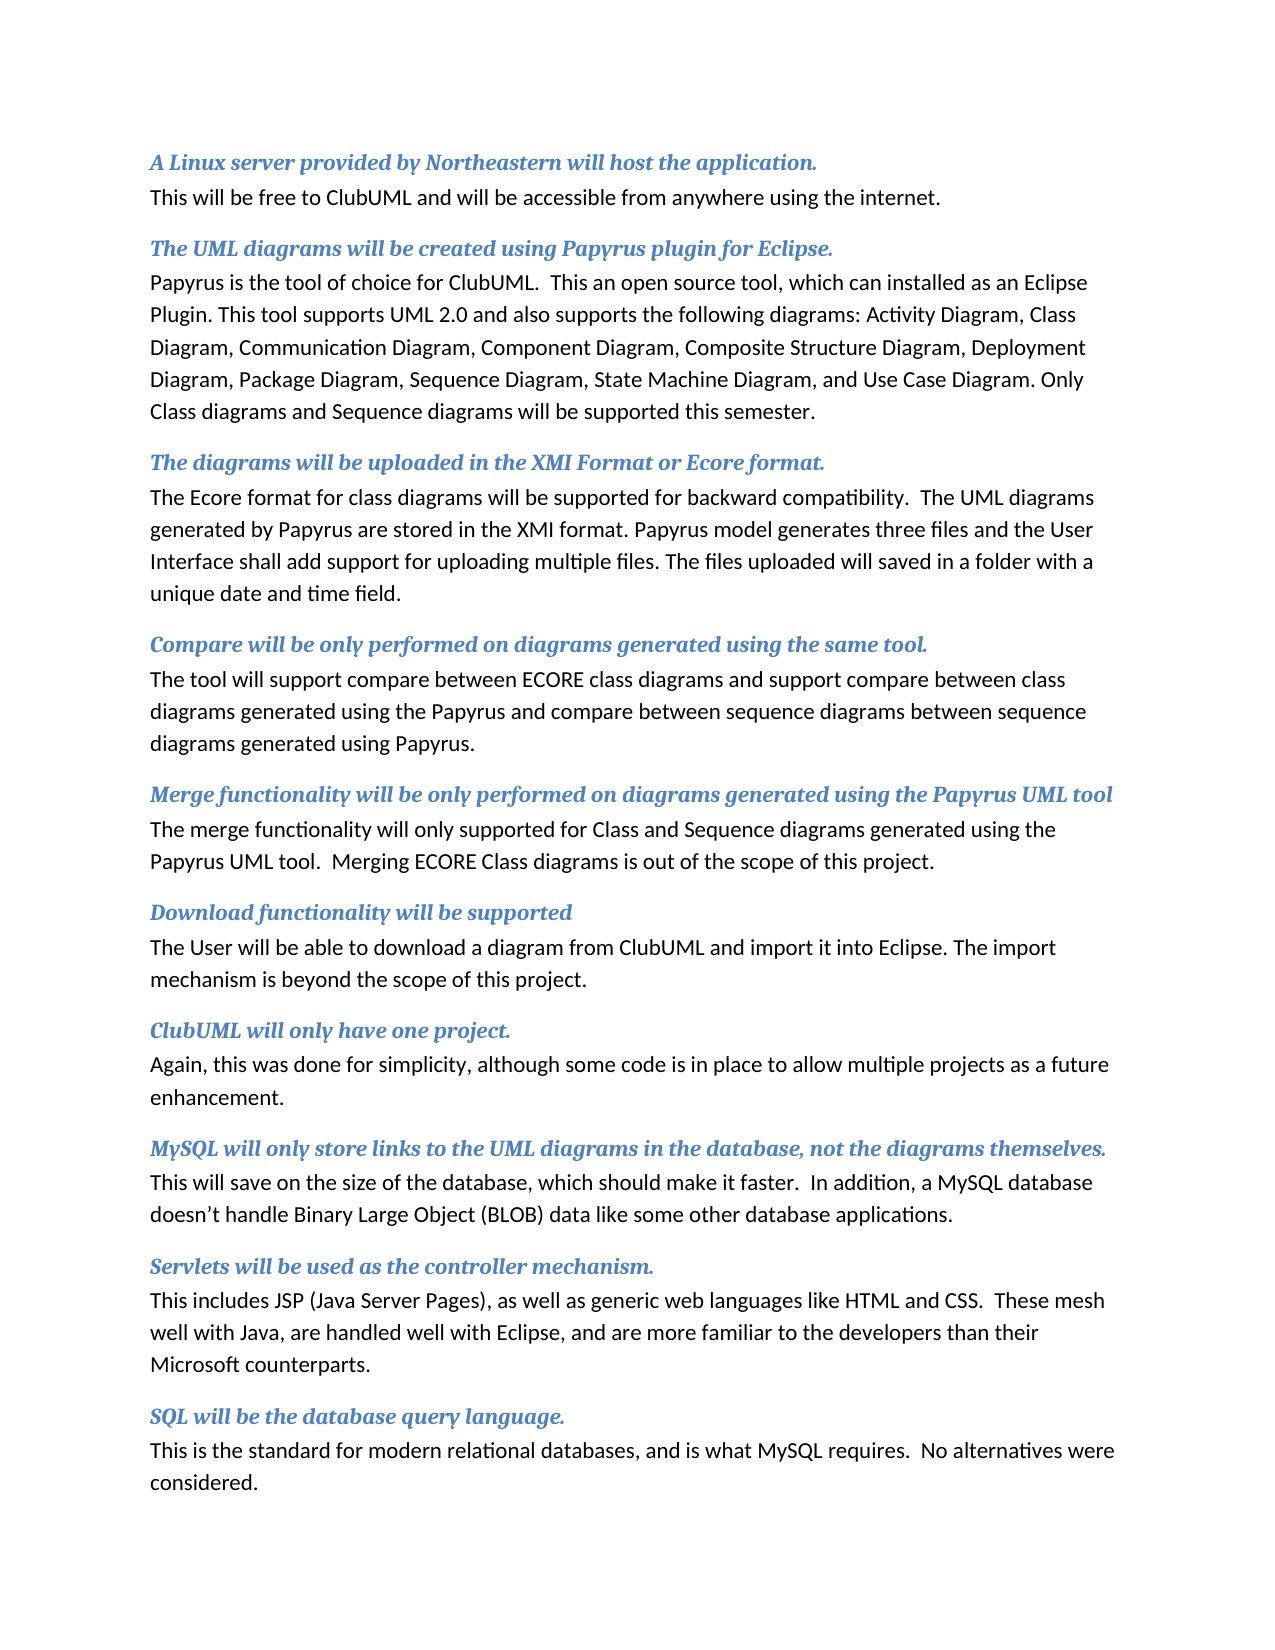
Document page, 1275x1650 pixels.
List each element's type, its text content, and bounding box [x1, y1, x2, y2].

subtitle Merge functionality will be only performed on diagrams generated using the Papyrus UML tool [150, 782, 1125, 808]
subtitle The diagrams will be uploaded in the XMI Format or Ecore format. [150, 450, 1125, 476]
subtitle MySQL will only store links to the UML diagrams in the database, not the diagrams themselves. [150, 1136, 1125, 1162]
subtitle A Linux server provided by Northeastern will host the application. [150, 150, 1125, 176]
subtitle Servlets will be used as the controller mechanism. [150, 1253, 1125, 1280]
text Papyrus is the tool of choice for ClubUML. This an open source tool, which can installed as an Eclipse Plugin. This tool supports UML 2.0 and also supports the following diagrams: Activity Diagram, Class Diagram, Communication Diagram, Component Diagram, Composite Structure Diagram, Deployment Diagram, Package Diagram, Sequence Diagram, State Machine Diagram, and Use Case Diagram. Only Class diagrams and Sequence diagrams will be supported this semester. [150, 268, 1125, 425]
subtitle SQL will be the database query language. [150, 1403, 1125, 1430]
text The User will be able to download a diagram from ClubUML and import it into Eclipse. The import mechanism is beyond the scope of this project. [150, 933, 1125, 993]
subtitle The UML diagrams will be created using Papyrus plugin for Eclipse. [150, 236, 1125, 262]
text The Ecore format for class diagrams will be supported for backward compatibility. The UML diagrams generated by Papyrus are stored in the XMI format. Papyrus model generates three files and the User Interface shall add support for uploading multiple files. The files uploaded will saved in a folder with a unique date and time field. [150, 483, 1125, 607]
text This will be free to ClubUML and will be accessible from anywhere using the internet. [150, 183, 1125, 211]
subtitle ClubUML will only have one project. [150, 1018, 1125, 1044]
text Again, this was done for simplicity, although some code is in place to allow multiple projects as a future enhancement. [150, 1050, 1125, 1111]
text The tool will support compare between ECORE class diagrams and support compare between class diagrams generated using the Papyrus and compare between sequence diagrams between sequence diagrams generated using Papyrus. [150, 665, 1125, 757]
text This will save on the size of the database, which should make it faster. In addition, a MySQL database doesn’t handle Binary Large Object (BLOB) data like some other database applications. [150, 1168, 1125, 1228]
subtitle Download functionality will be supported [150, 900, 1125, 926]
text This is the standard for modern relational databases, and is what MySQL requires. No alternatives were considered. [150, 1436, 1125, 1496]
text The merge functionality will only supported for Class and Sequence diagrams generated using the Papyrus UML tool. Merging ECORE Class diagrams is out of the scope of this project. [150, 815, 1125, 875]
text This includes JSP (Java Server Pages), as well as generic web languages like HTML and CSS. These mesh well with Java, are handled well with Eclipse, and are more familiar to the developers than their Microsoft counterparts. [150, 1286, 1125, 1378]
subtitle Compare will be only performed on diagrams generated using the same tool. [150, 632, 1125, 658]
